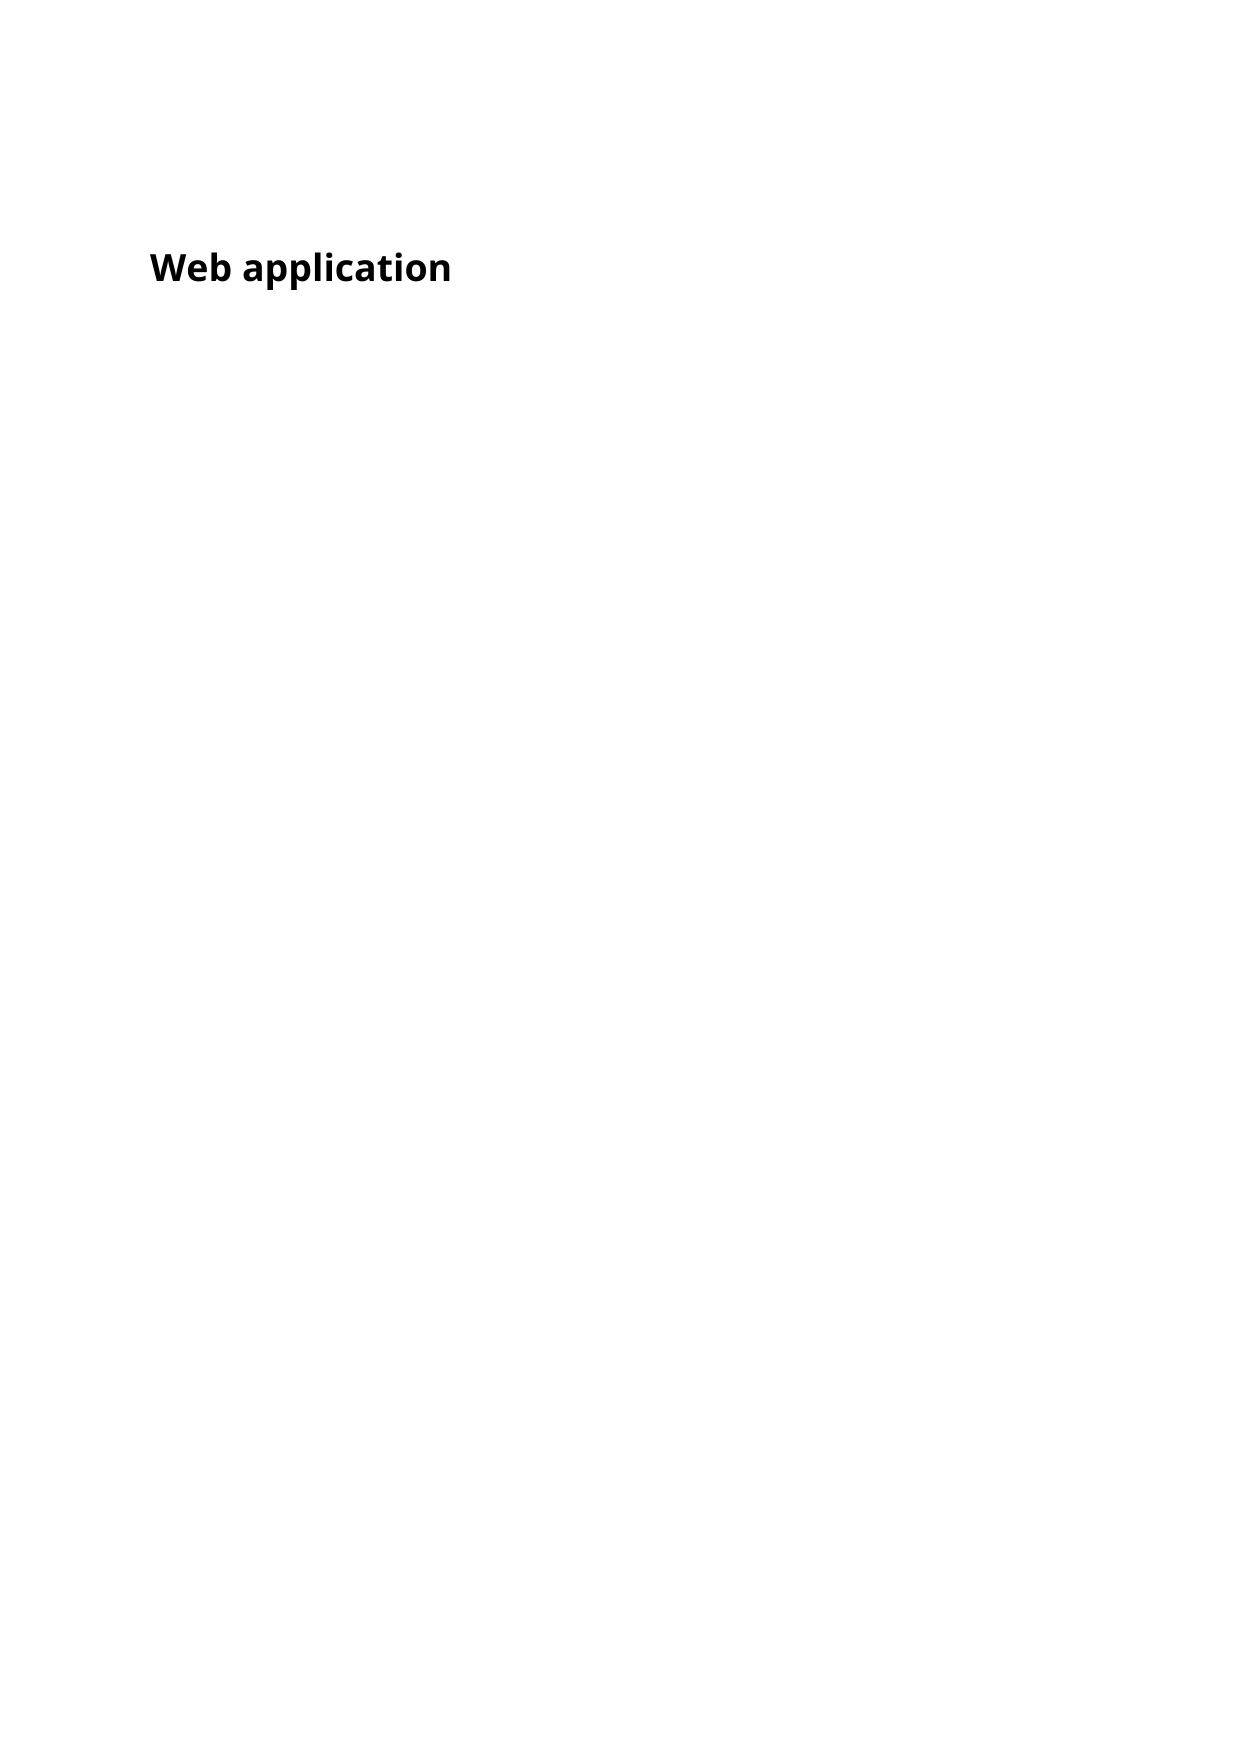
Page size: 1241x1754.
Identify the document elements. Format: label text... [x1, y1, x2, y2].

text Web application [150, 241, 1090, 292]
